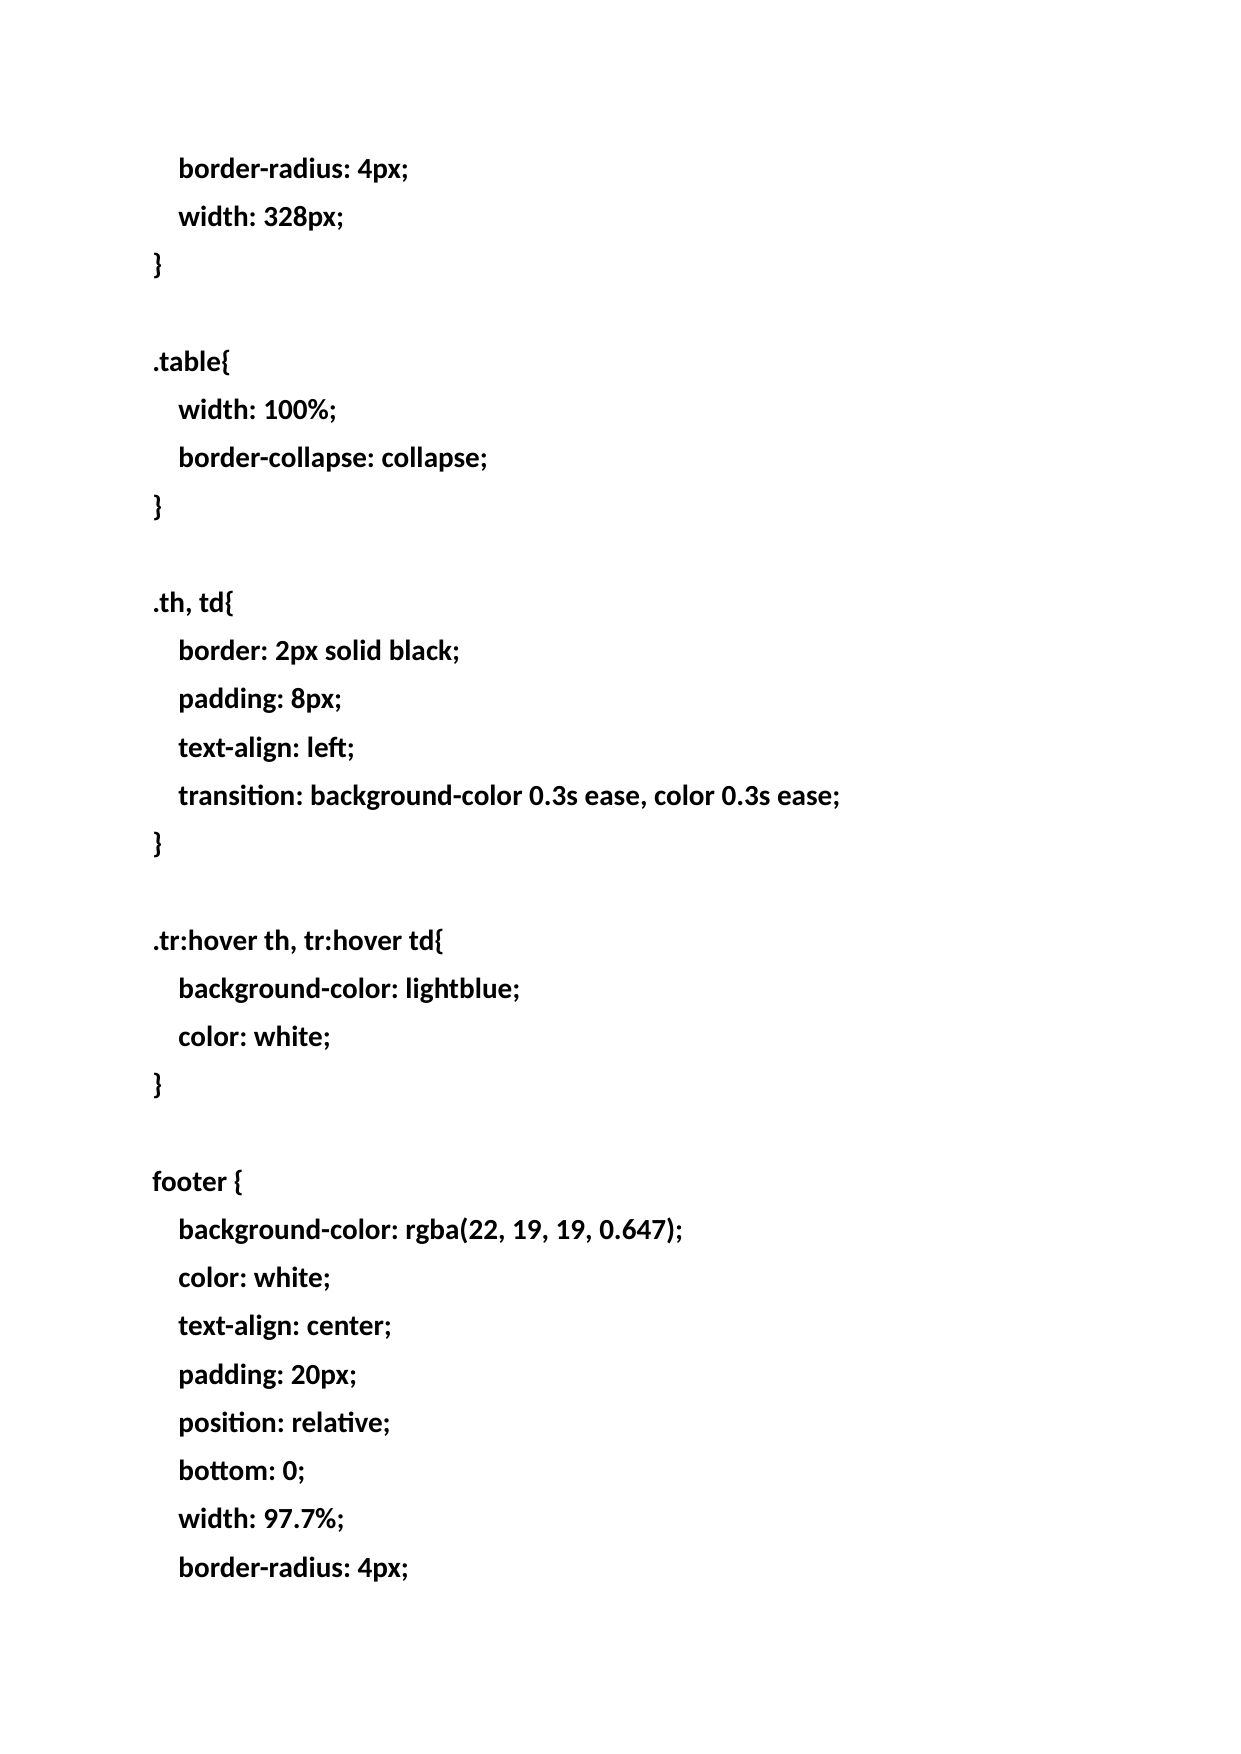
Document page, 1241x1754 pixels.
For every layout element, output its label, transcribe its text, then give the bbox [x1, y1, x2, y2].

text border-radius: 4px; [152, 1549, 1090, 1584]
text color: white; [152, 1259, 1090, 1295]
text } [152, 246, 1090, 282]
text .tr:hover th, tr:hover td{ [152, 922, 1090, 957]
text .table{ [152, 343, 1090, 378]
text text-align: left; [152, 729, 1090, 764]
text padding: 8px; [152, 681, 1090, 716]
text position: relative; [152, 1404, 1090, 1439]
text border-radius: 4px; [152, 150, 1090, 186]
text } [152, 488, 1090, 523]
text color: white; [152, 1018, 1090, 1054]
text border-collapse: collapse; [152, 439, 1090, 475]
text background-color: rgba(22, 19, 19, 0.647); [152, 1211, 1090, 1247]
text background-color: lightblue; [152, 970, 1090, 1006]
text transition: background-color 0.3s ease, color 0.3s ease; [152, 777, 1090, 813]
text width: 328px; [152, 198, 1090, 234]
text } [152, 825, 1090, 861]
text text-align: center; [152, 1307, 1090, 1343]
text width: 97.7%; [152, 1500, 1090, 1536]
text border: 2px solid black; [152, 632, 1090, 668]
text padding: 20px; [152, 1356, 1090, 1391]
text } [152, 1066, 1090, 1102]
text bottom: 0; [152, 1452, 1090, 1488]
text footer { [152, 1163, 1090, 1198]
text .th, td{ [152, 584, 1090, 620]
text width: 100%; [152, 391, 1090, 427]
